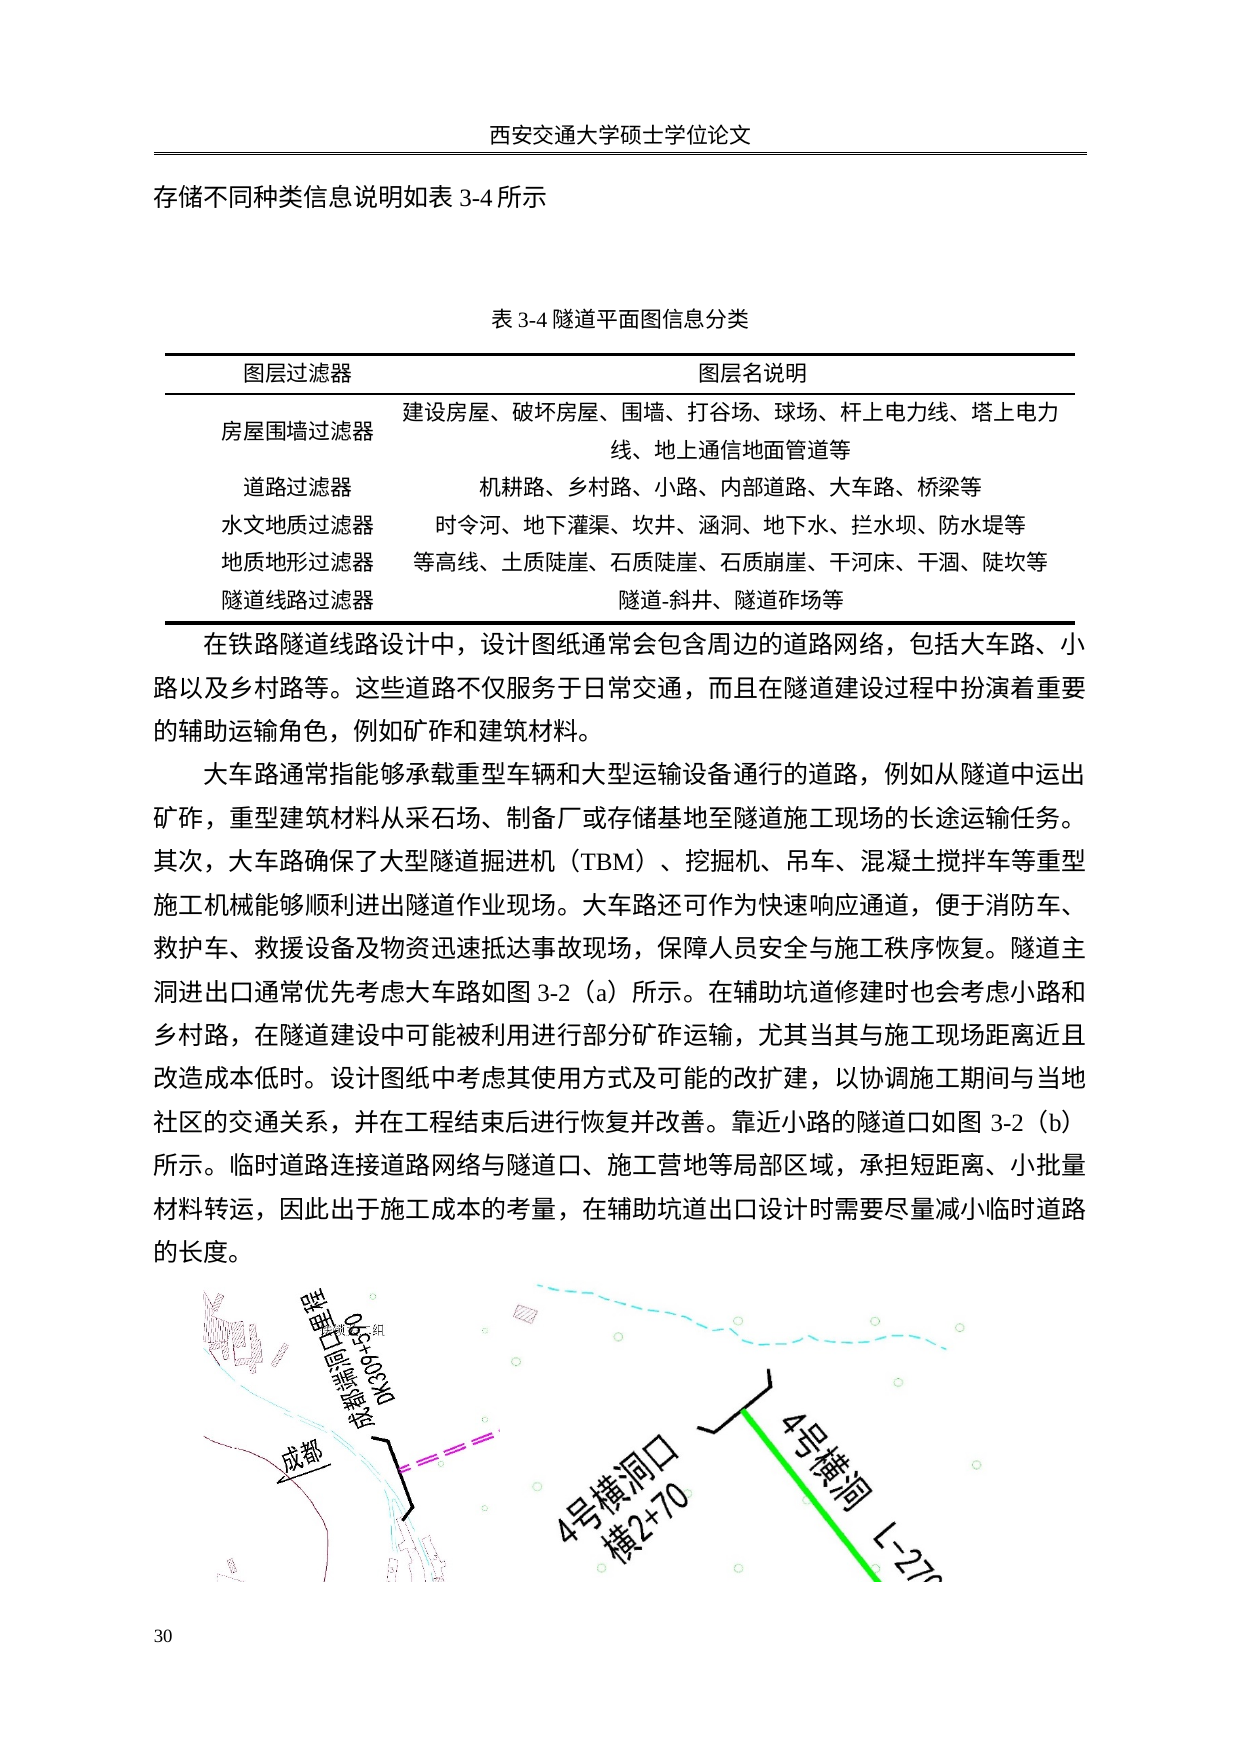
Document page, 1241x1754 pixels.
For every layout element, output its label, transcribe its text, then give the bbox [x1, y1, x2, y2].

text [153, 177, 1087, 213]
table_header 图层名说明 [386, 356, 1075, 393]
table_header 图层过滤器 [165, 356, 386, 393]
table_cell 建设房屋、破坏房屋、围墙、打谷场、球场、杆上电力线、塔上电力线、地上通信地面管道等 [386, 395, 1075, 470]
text 在铁路隧道线路设计中，设计图纸通常会包含周边的道路网络，包括大车路、小路以及乡村路等。这些道路不仅服务于日常交通，而且在隧道建设过程中扮演着重要的辅助运输角色，例如矿砟和建筑材料。 [153, 624, 1087, 748]
table_cell 时令河、地下灌渠、坎井、涵洞、地下水、拦水坝、防水堤等 [386, 508, 1075, 545]
table_cell 机耕路、乡村路、小路、内部道路、大车路、桥梁等 [386, 470, 1075, 508]
table_cell 房屋围墙过滤器 [165, 395, 386, 470]
table_cell 水文地质过滤器 [165, 508, 386, 545]
table_cell 隧道线路过滤器 [165, 583, 386, 621]
table_cell 地质地形过滤器 [165, 545, 386, 583]
text 大车路通常指能够承载重型车辆和大型运输设备通行的道路，例如从隧道中运出矿砟，重型建筑材料从采石场、制备厂或存储基地至隧道施工现场的长途运输任务。其次，大车路确保了大型隧道掘进机（TBM）、挖掘机、吊车、混凝土搅拌车等重型施工机械能够顺利进出隧道作业现场。大车路还可作为快速响应通道，便于消防车、救护车、救援设备及物资迅速抵达事故现场，保障人员安全与施工秩序恢复。隧道主洞进出口通常优先考虑大车路如图3-2（a）所示。在辅助坑道修建时也会考虑小路和乡村路，在隧道建设中可能被利用进行部分矿砟运输，尤其当其与施工现场距离近且改造成本低时。设计图纸中考虑其使用方式及可能的改扩建，以协调施工期间与当地社区的交通关系，并在工程结束后进行恢复并改善。靠近小路的隧道口如图3-2（b）所示。临时道路连接道路网络与隧道口、施工营地等局部区域，承担短距离、小批量材料转运，因此出于施工成本的考量，在辅助坑道出口设计时需要尽量减小临时道路的长度。 [153, 755, 1087, 1269]
table_cell 道路过滤器 [165, 470, 386, 508]
table_cell 隧道-斜井、隧道砟场等 [386, 583, 1075, 621]
picture [203, 1276, 988, 1582]
table_cell 等高线、土质陡崖、石质陡崖、石质崩崖、干河床、干涸、陡坎等 [386, 545, 1075, 583]
